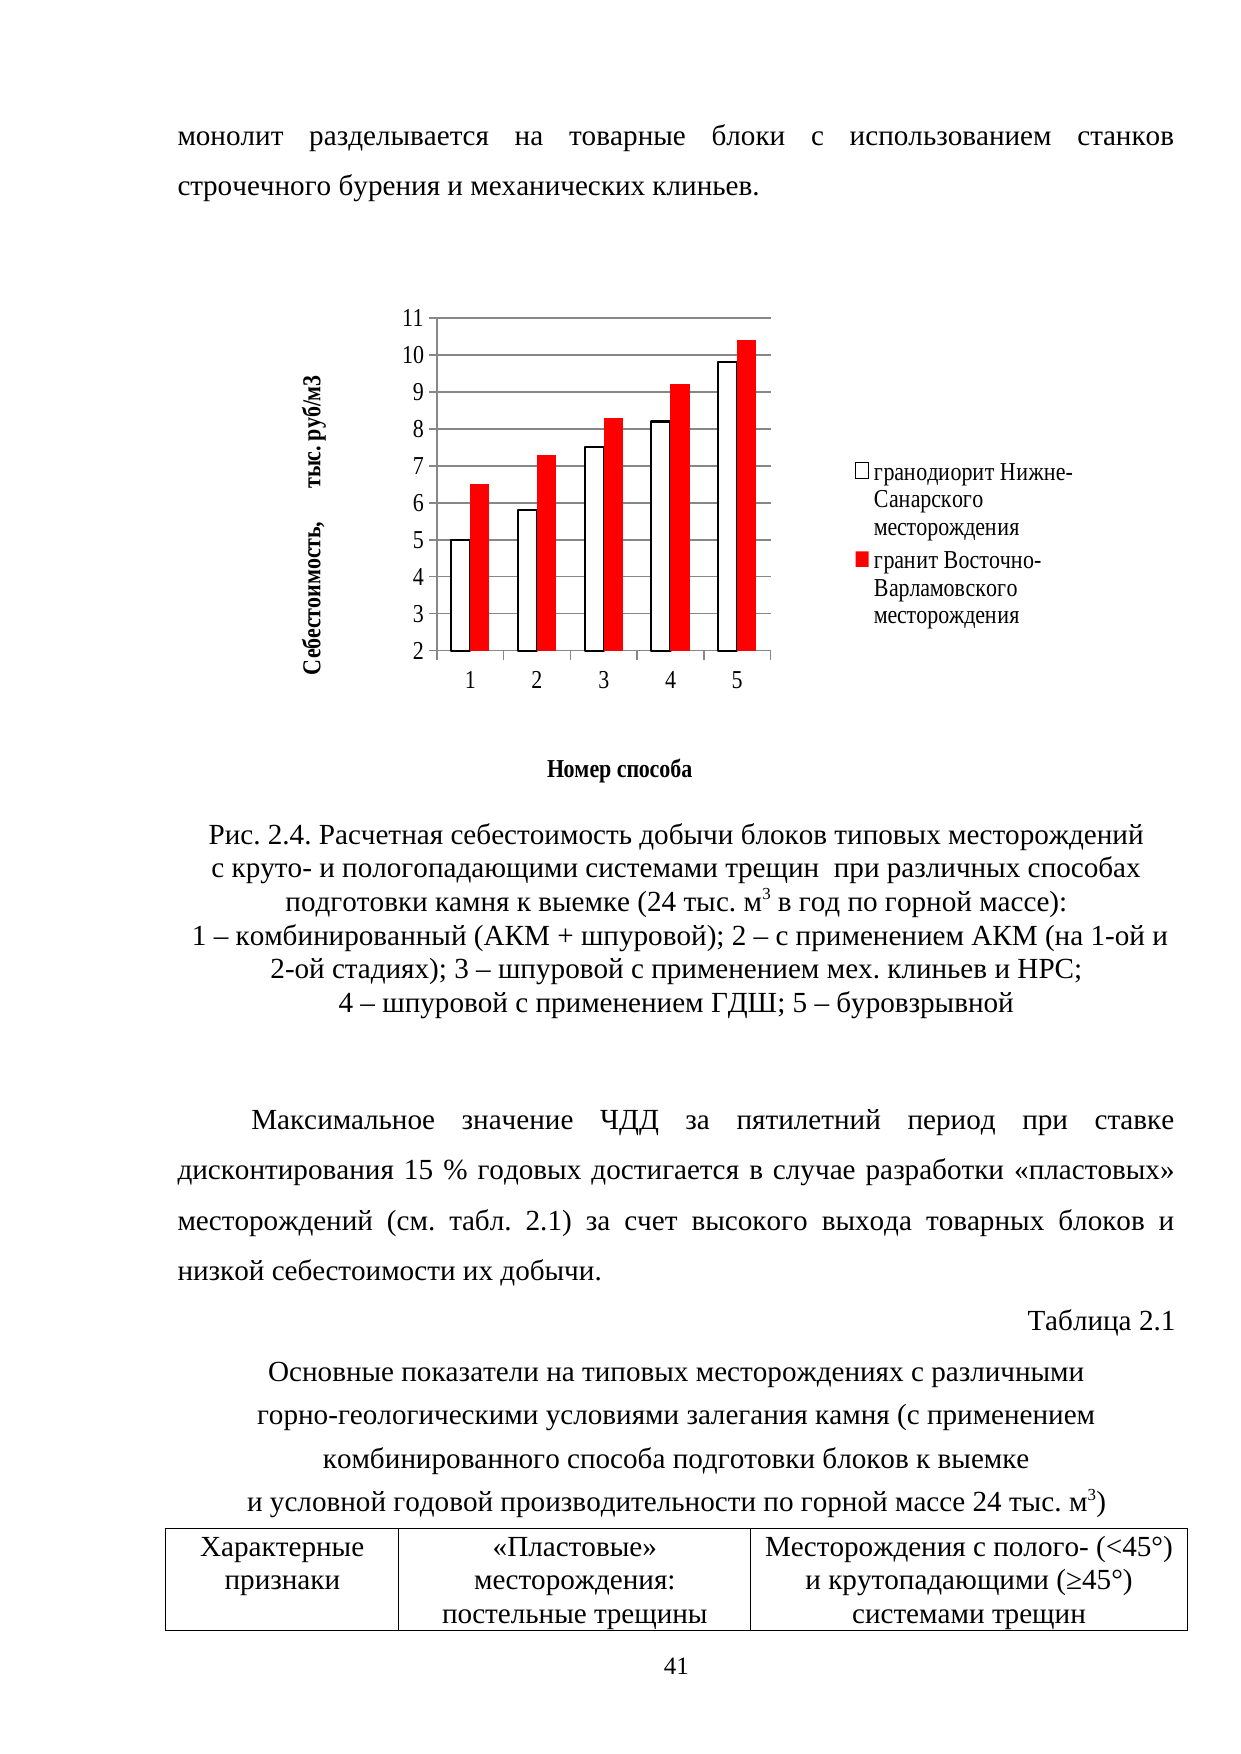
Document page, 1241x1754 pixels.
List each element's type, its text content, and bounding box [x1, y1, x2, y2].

text подготовки камня к выемке (24 тыс. м3 в год по горной массе): [177, 884, 1175, 918]
text горно-геологическими условиями залегания камня (с применением [177, 1397, 1175, 1431]
text Основные показатели на типовых месторождениях с различными [177, 1354, 1175, 1387]
text 4 – шпуровой с применением ГДШ; 5 – буровзрывной [177, 985, 1175, 1018]
text Рис. 2.4. Расчетная себестоимость добычи блоков типовых месторождений [177, 817, 1175, 851]
text 1 – комбинированный (АКМ + шпуровой); 2 – с применением АКМ (на 1-ой и 2-ой стадиях); 3 – шпуровой с применением мех. клиньев и НРС; [177, 918, 1175, 985]
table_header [166, 1529, 398, 1629]
text и условной годовой производительности по горной массе 24 тыс. м3) [177, 1484, 1175, 1518]
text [177, 118, 1175, 202]
text с круто- и пологопадающими системами трещин при различных способах [177, 851, 1175, 884]
text комбинированного способа подготовки блоков к выемке [177, 1441, 1175, 1474]
text Максимальное значение ЧДД за пятилетний период при ставке дисконтирования 15 % годовых достигается в случае разработки «пластовых» месторождений (см. табл. 2.1) за счет высокого выхода товарных блоков и низкой себестоимости их добычи. [177, 1102, 1175, 1287]
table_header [399, 1529, 750, 1629]
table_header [751, 1529, 1187, 1629]
text Таблица 2.1 [177, 1303, 1175, 1337]
